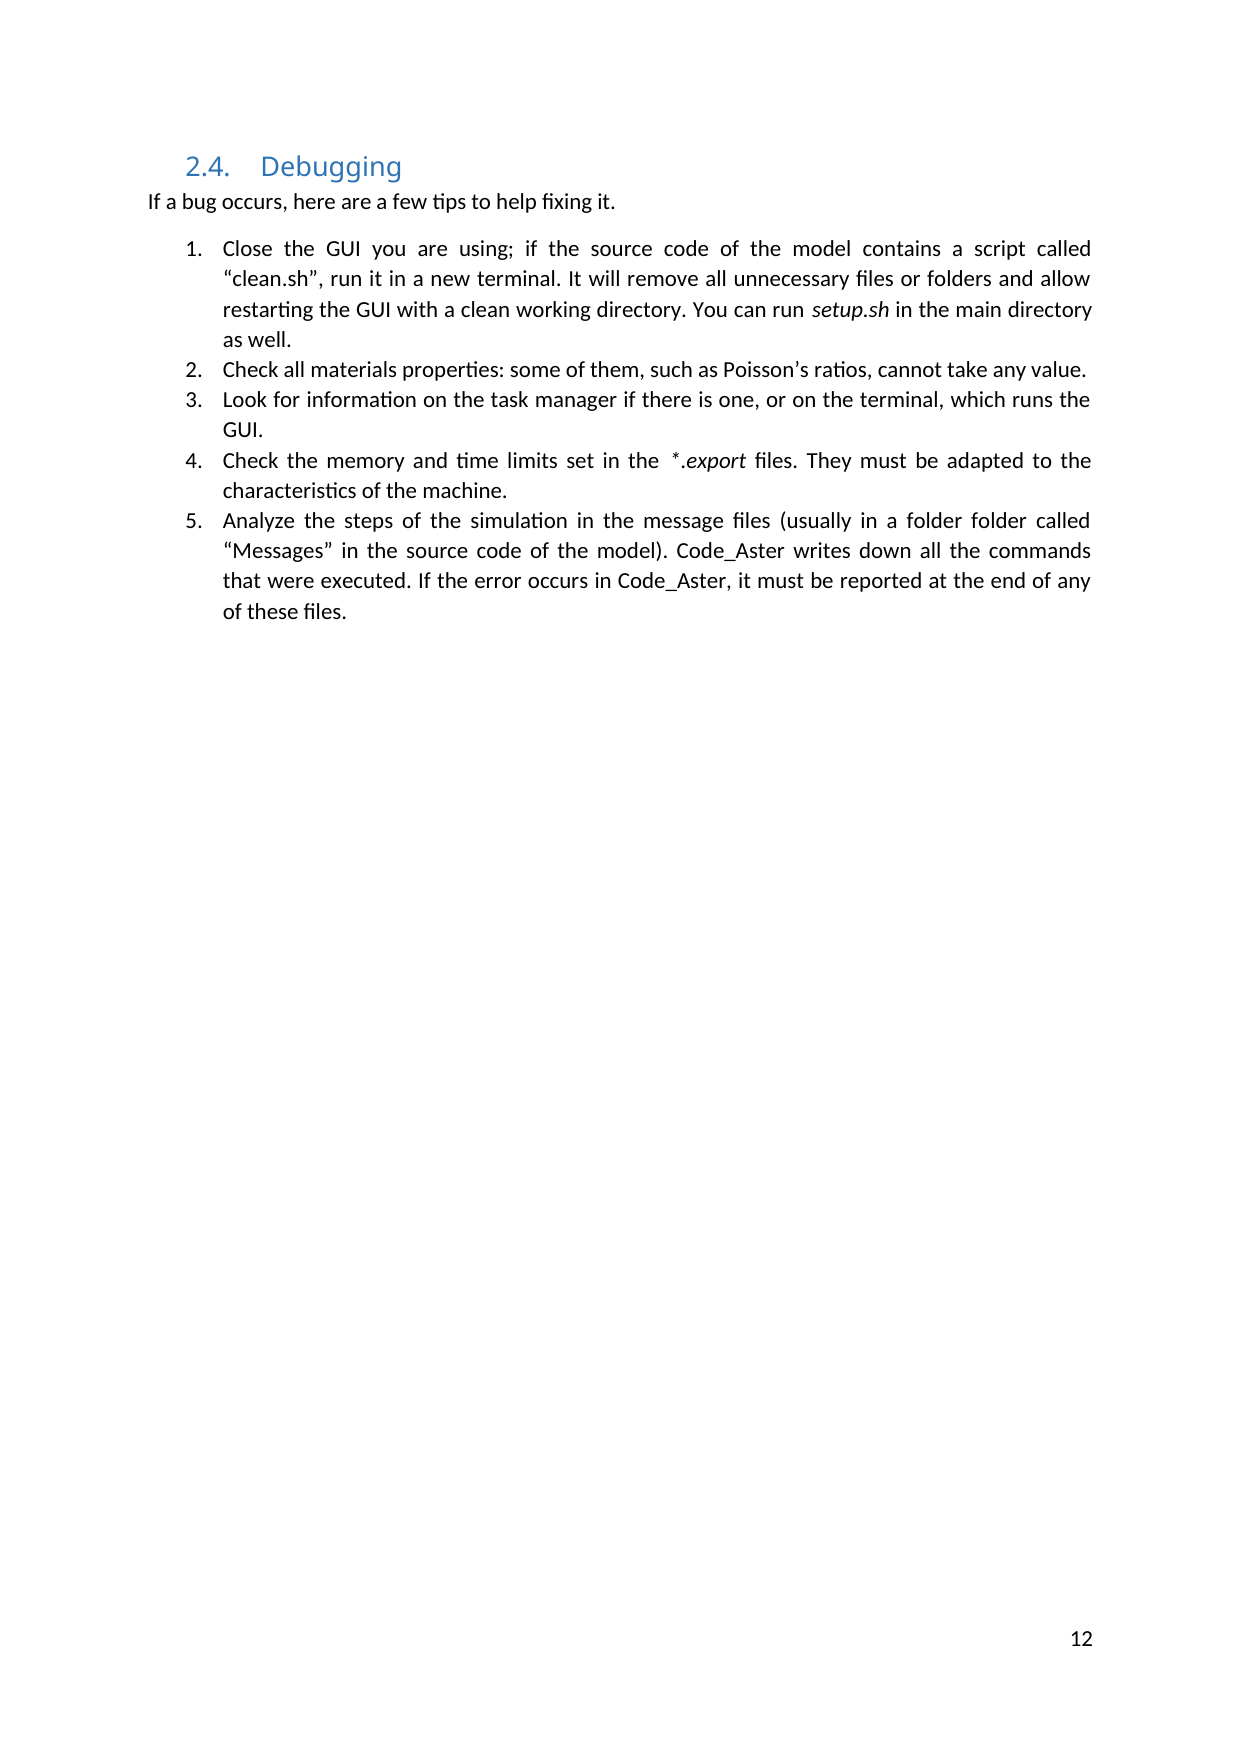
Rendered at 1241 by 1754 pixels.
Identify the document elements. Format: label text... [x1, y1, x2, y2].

list Analyze the steps of the simulation in the message files (usually in a folder folder called “Messages” in the source code of the model). Code_Aster writes down all the commands that were executed. If the error occurs in Code_Aster, it must be reported at the end of any of these files. [185, 506, 1093, 625]
text If a bug occurs, here are a few tips to help fixing it. [148, 187, 1093, 215]
list Look for information on the task manager if there is one, or on the terminal, which runs the GUI. [185, 385, 1093, 443]
list Close the GUI you are using; if the source code of the model contains a script called “clean.sh”, run it in a new terminal. It will remove all unnecessary files or folders and allow restarting the GUI with a clean working directory. You can run setup.sh in the main directory as well. [185, 234, 1093, 353]
subtitle Debugging [185, 148, 1093, 184]
list Check the memory and time limits set in the *.export files. They must be adapted to the characteristics of the machine. [185, 446, 1093, 504]
list Check all materials properties: some of them, such as Poisson’s ratios, cannot take any value. [185, 355, 1093, 383]
